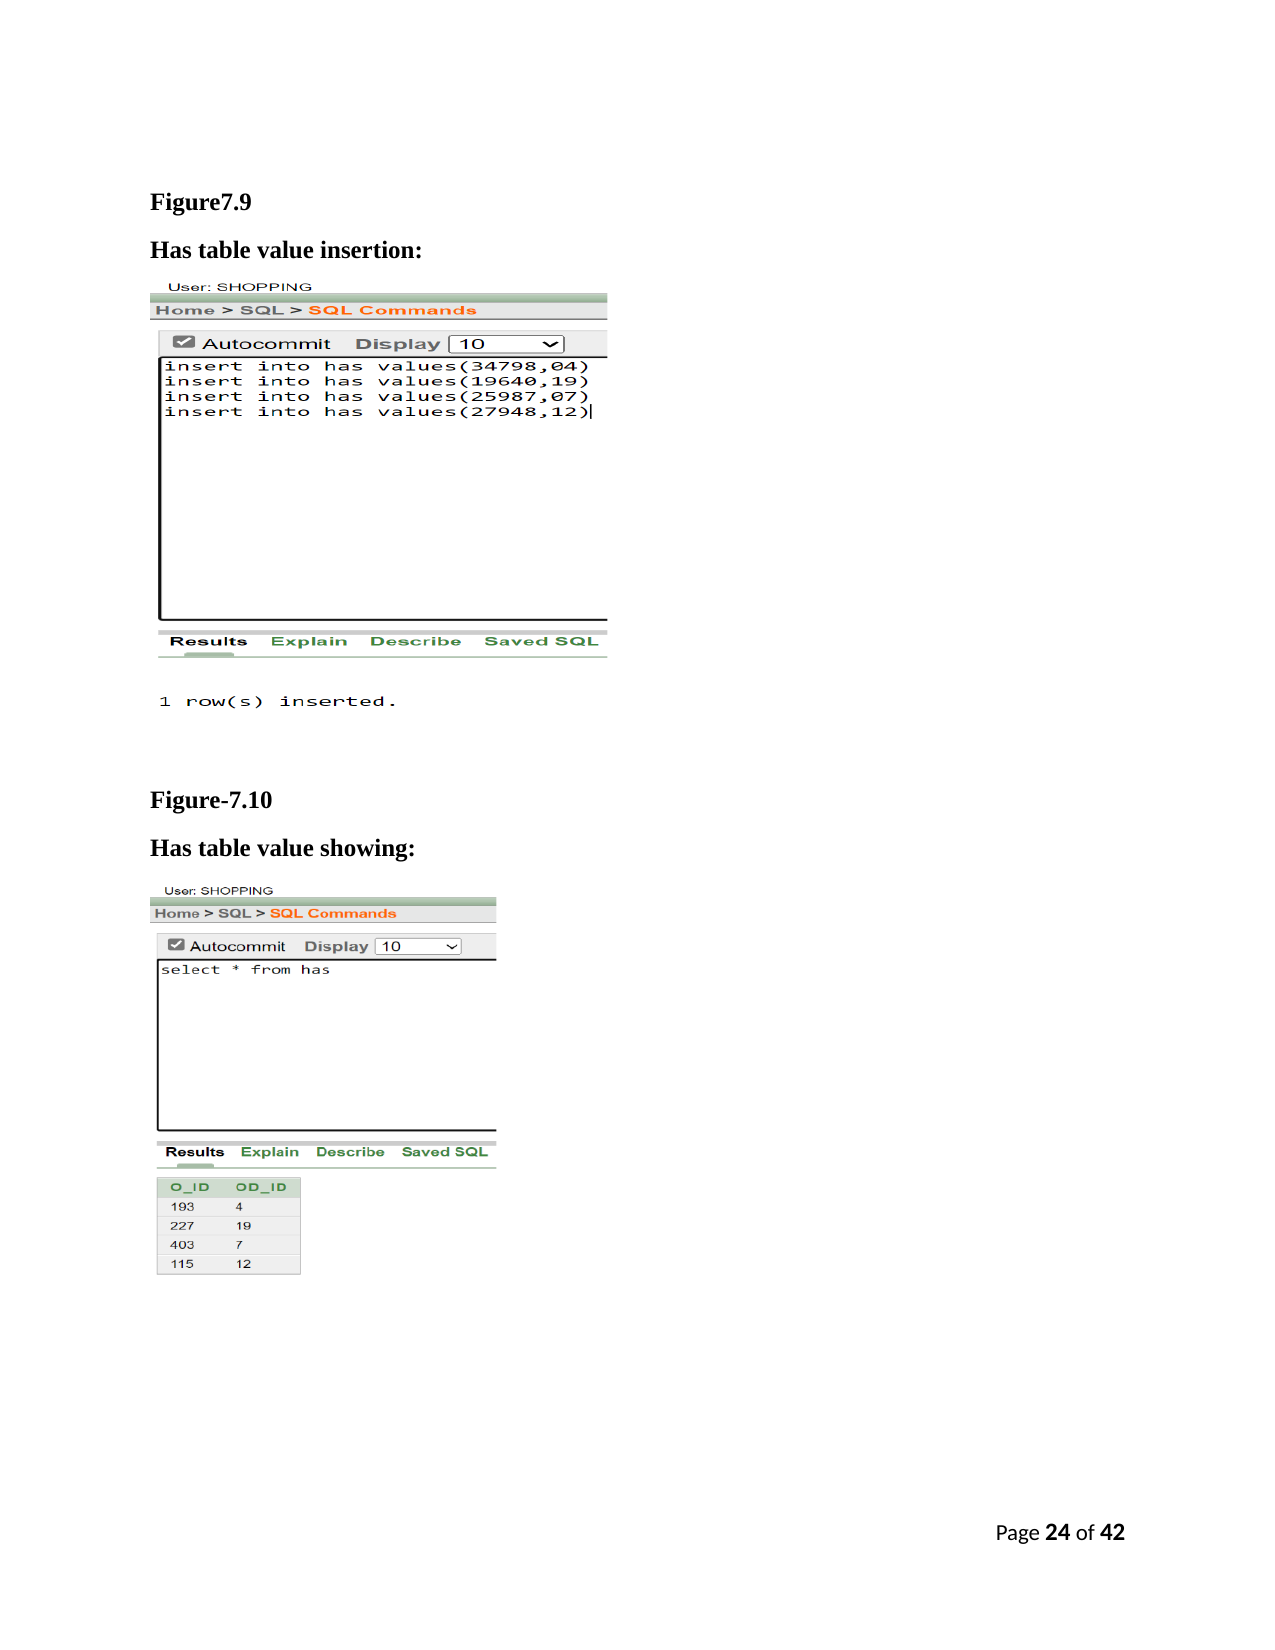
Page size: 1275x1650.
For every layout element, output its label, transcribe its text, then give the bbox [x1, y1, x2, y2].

text Has table value showing: [150, 833, 1125, 862]
picture [150, 282, 608, 719]
text Figure-7.10 [150, 785, 1125, 814]
picture [150, 880, 497, 1279]
text Figure7.9 [150, 187, 1125, 216]
text Has table value insertion: [150, 235, 1125, 263]
